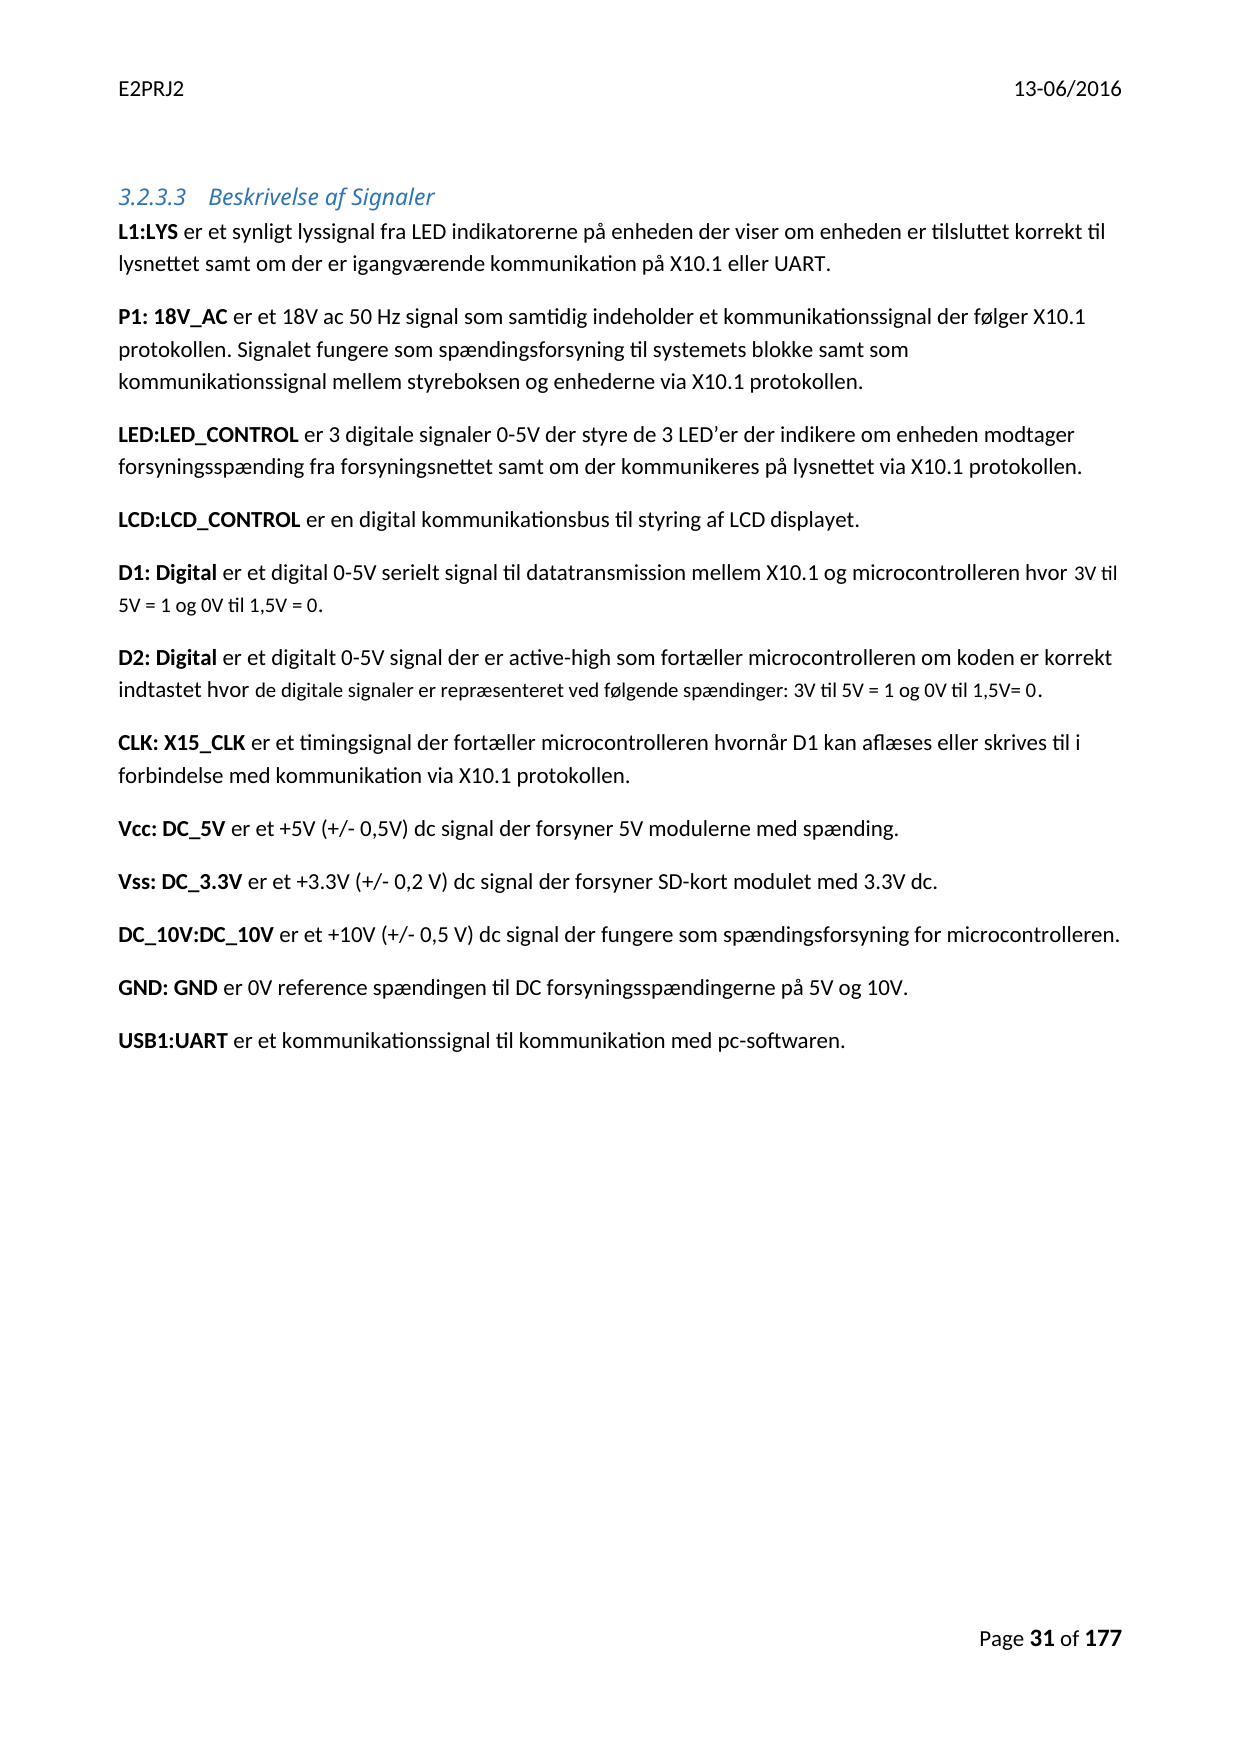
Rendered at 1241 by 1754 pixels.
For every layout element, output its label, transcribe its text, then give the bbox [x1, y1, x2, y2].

text USB1:UART er et kommunikationssignal til kommunikation med pc-softwaren. [118, 1026, 1122, 1054]
text D1: Digital er et digital 0-5V serielt signal til datatransmission mellem X10.1 og microcontrolleren hvor 3V til 5V = 1 og 0V til 1,5V = 0. [118, 558, 1122, 618]
text GND: GND er 0V reference spændingen til DC forsyningsspændingerne på 5V og 10V. [118, 973, 1122, 1001]
text LED:LED_CONTROL er 3 digitale signaler 0-5V der styre de 3 LED’er der indikere om enheden modtager forsyningsspænding fra forsyningsnettet samt om der kommunikeres på lysnettet via X10.1 protokollen. [118, 420, 1122, 480]
text D2: Digital er et digitalt 0-5V signal der er active-high som fortæller microcontrolleren om koden er korrekt indtastet hvor de digitale signaler er repræsenteret ved følgende spændinger: 3V til 5V = 1 og 0V til 1,5V= 0. [118, 643, 1122, 703]
text DC_10V:DC_10V er et +10V (+/- 0,5 V) dc signal der fungere som spændingsforsyning for microcontrolleren. [118, 920, 1122, 948]
text Vss: DC_3.3V er et +3.3V (+/- 0,2 V) dc signal der forsyner SD-kort modulet med 3.3V dc. [118, 867, 1122, 895]
text CLK: X15_CLK er et timingsignal der fortæller microcontrolleren hvornår D1 kan aflæses eller skrives til i forbindelse med kommunikation via X10.1 protokollen. [118, 728, 1122, 789]
text L1:LYS er et synligt lyssignal fra LED indikatorerne på enheden der viser om enheden er tilsluttet korrekt til lysnettet samt om der er igangværende kommunikation på X10.1 eller UART. [118, 217, 1122, 277]
text P1: 18V_AC er et 18V ac 50 Hz signal som samtidig indeholder et kommunikationssignal der følger X10.1 protokollen. Signalet fungere som spændingsforsyning til systemets blokke samt som kommunikationssignal mellem styreboksen og enhederne via X10.1 protokollen. [118, 302, 1122, 395]
subtitle Beskrivelse af Signaler [118, 181, 1122, 213]
text LCD:LCD_CONTROL er en digital kommunikationsbus til styring af LCD displayet. [118, 505, 1122, 533]
text Vcc: DC_5V er et +5V (+/- 0,5V) dc signal der forsyner 5V modulerne med spænding. [118, 814, 1122, 842]
